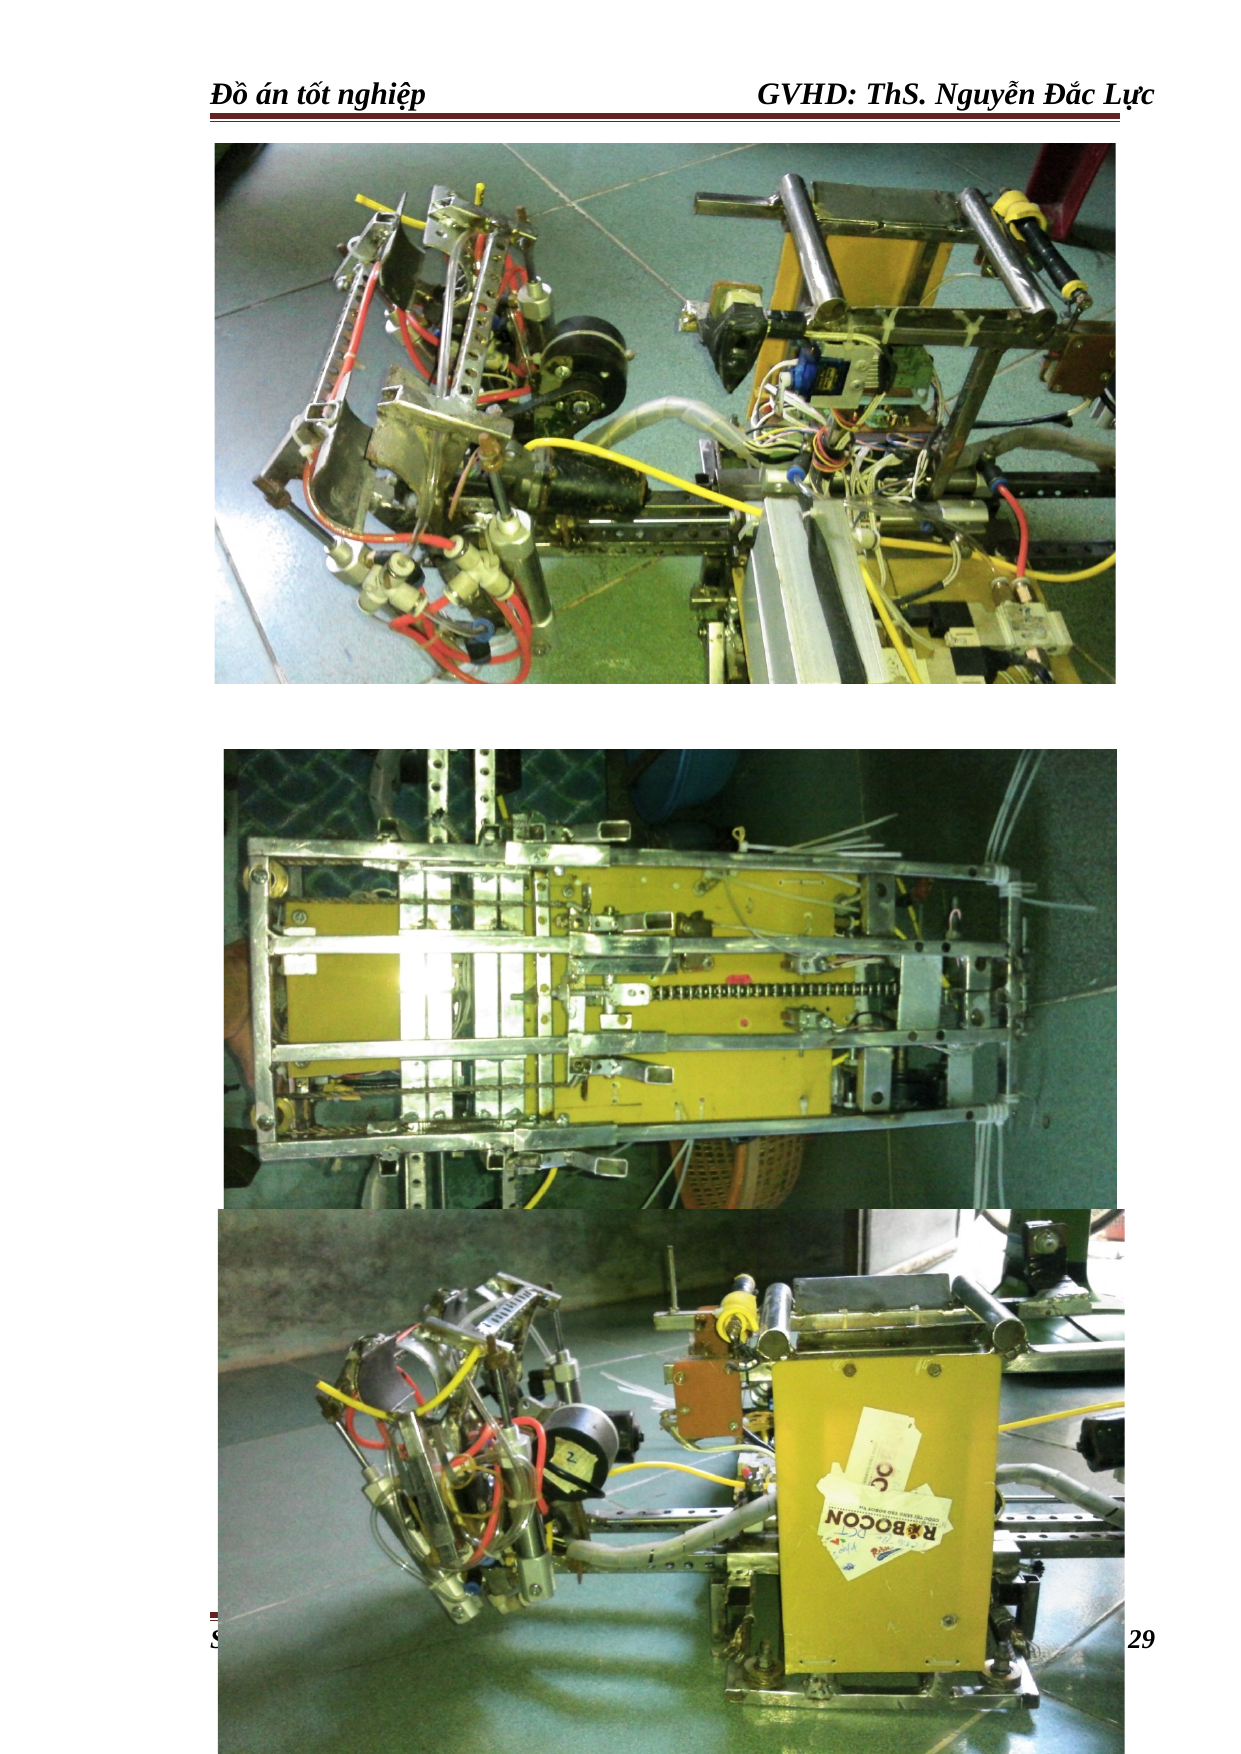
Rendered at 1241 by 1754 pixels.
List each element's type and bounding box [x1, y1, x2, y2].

picture [214, 143, 1116, 684]
picture [217, 749, 1125, 1754]
